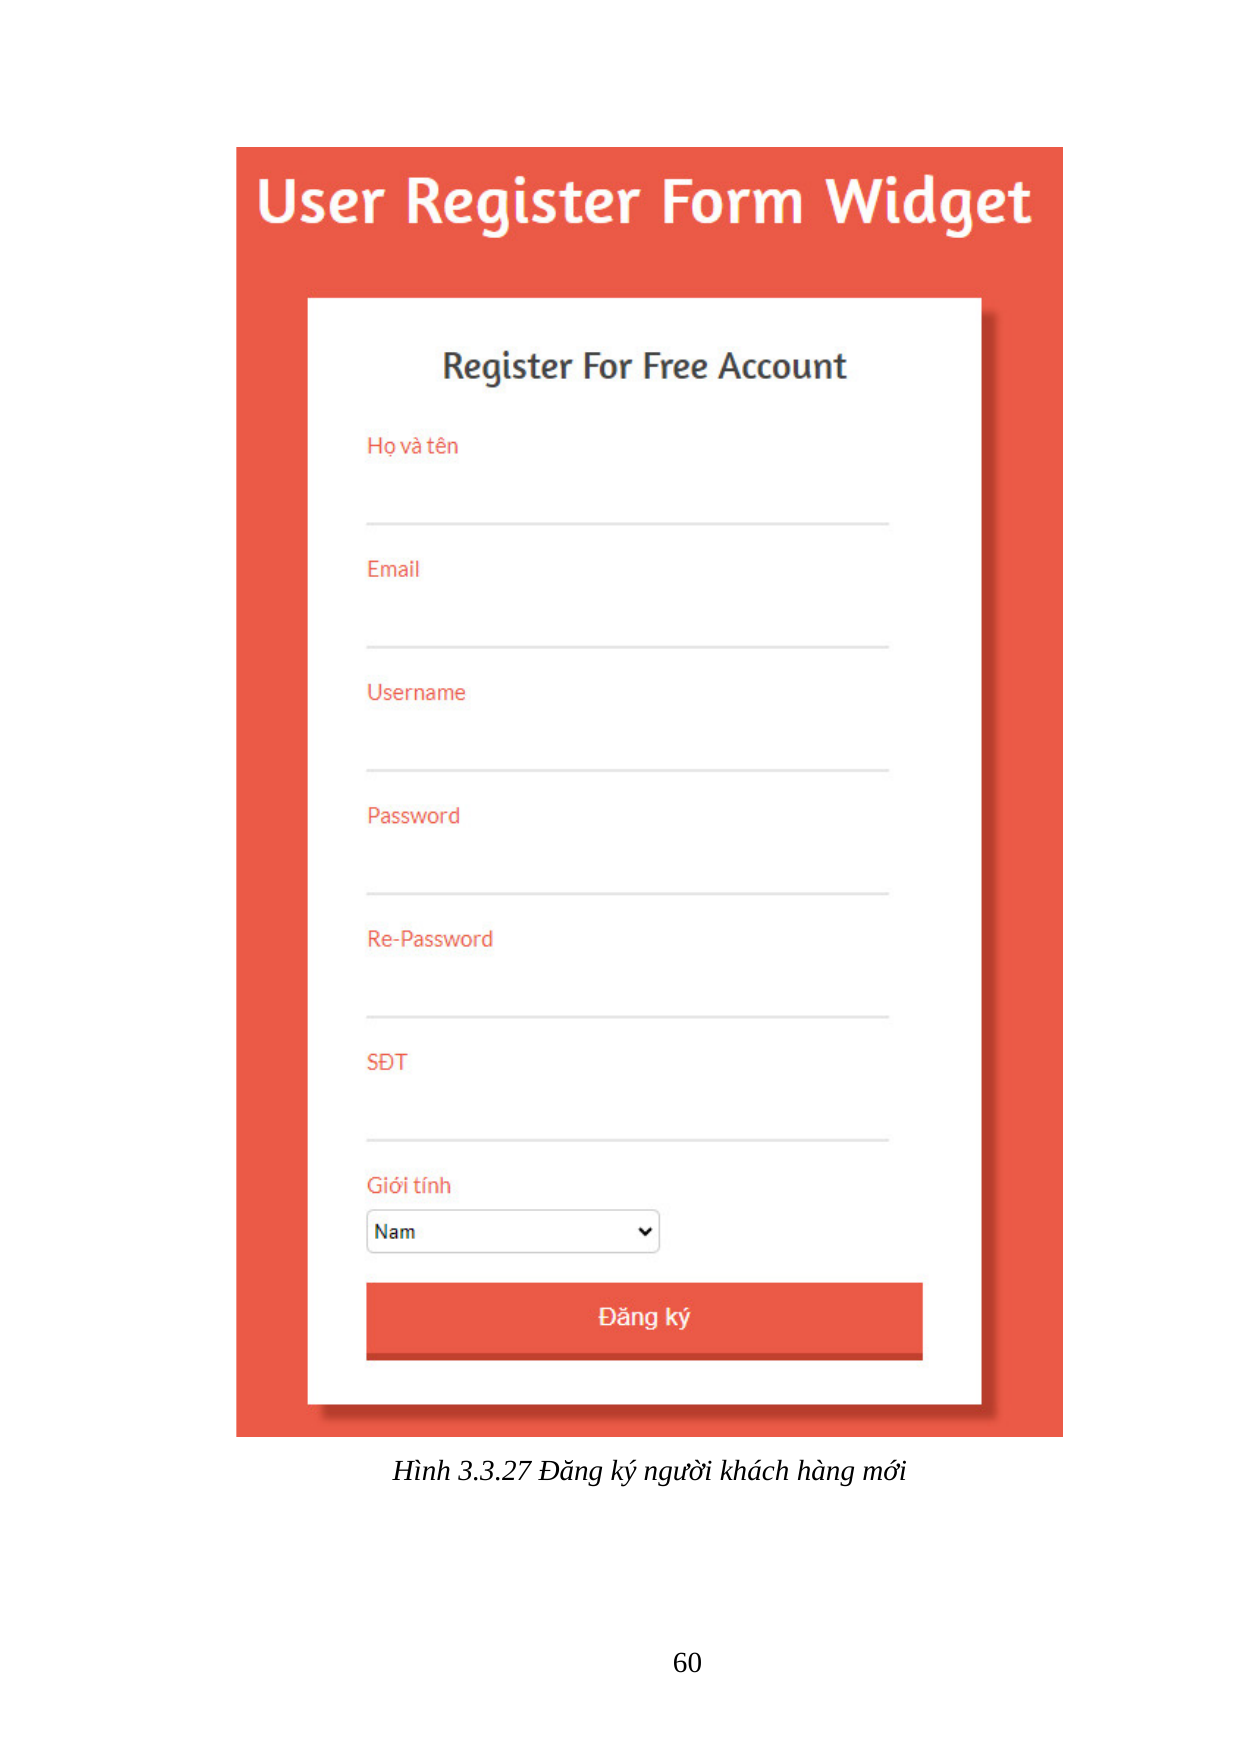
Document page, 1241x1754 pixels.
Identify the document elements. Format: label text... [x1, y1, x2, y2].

picture [236, 147, 1063, 1437]
